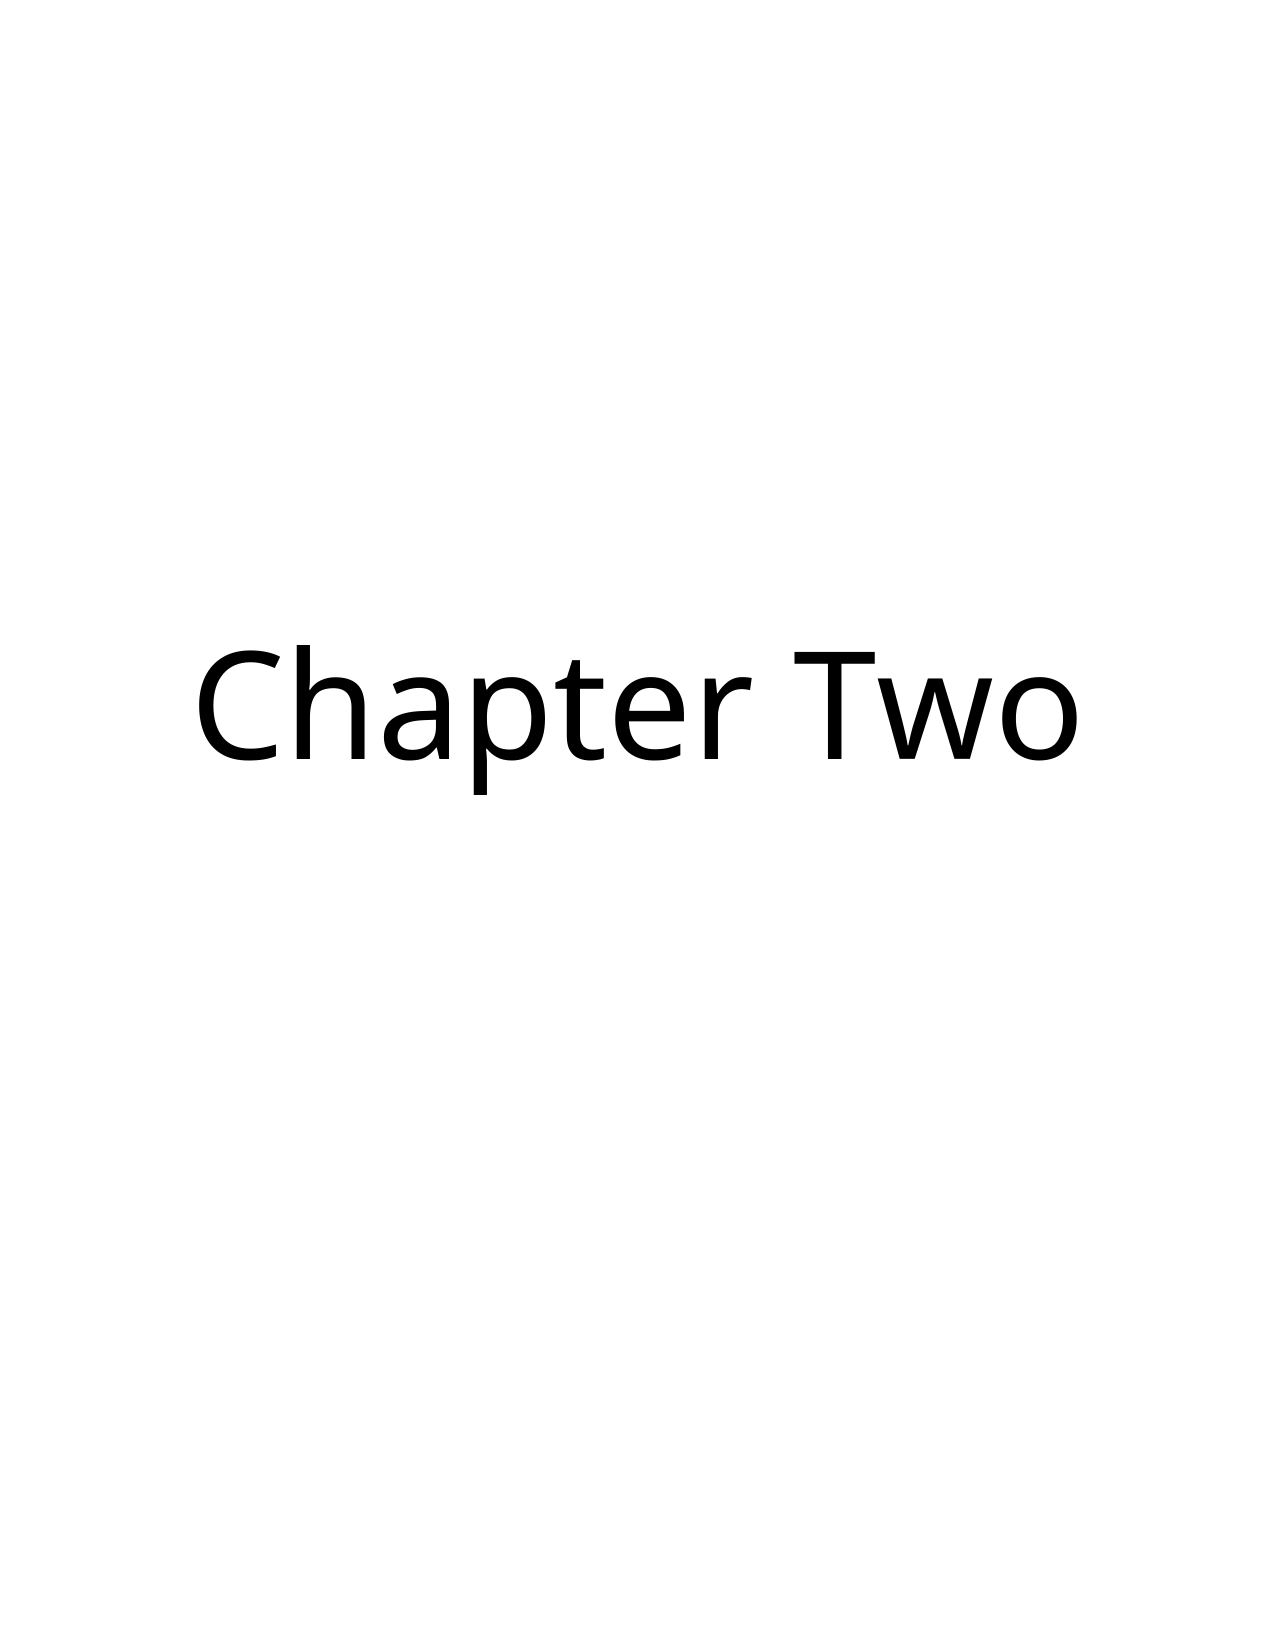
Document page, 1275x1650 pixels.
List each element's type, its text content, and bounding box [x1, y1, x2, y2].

subtitle Chapter Two [150, 599, 1125, 803]
